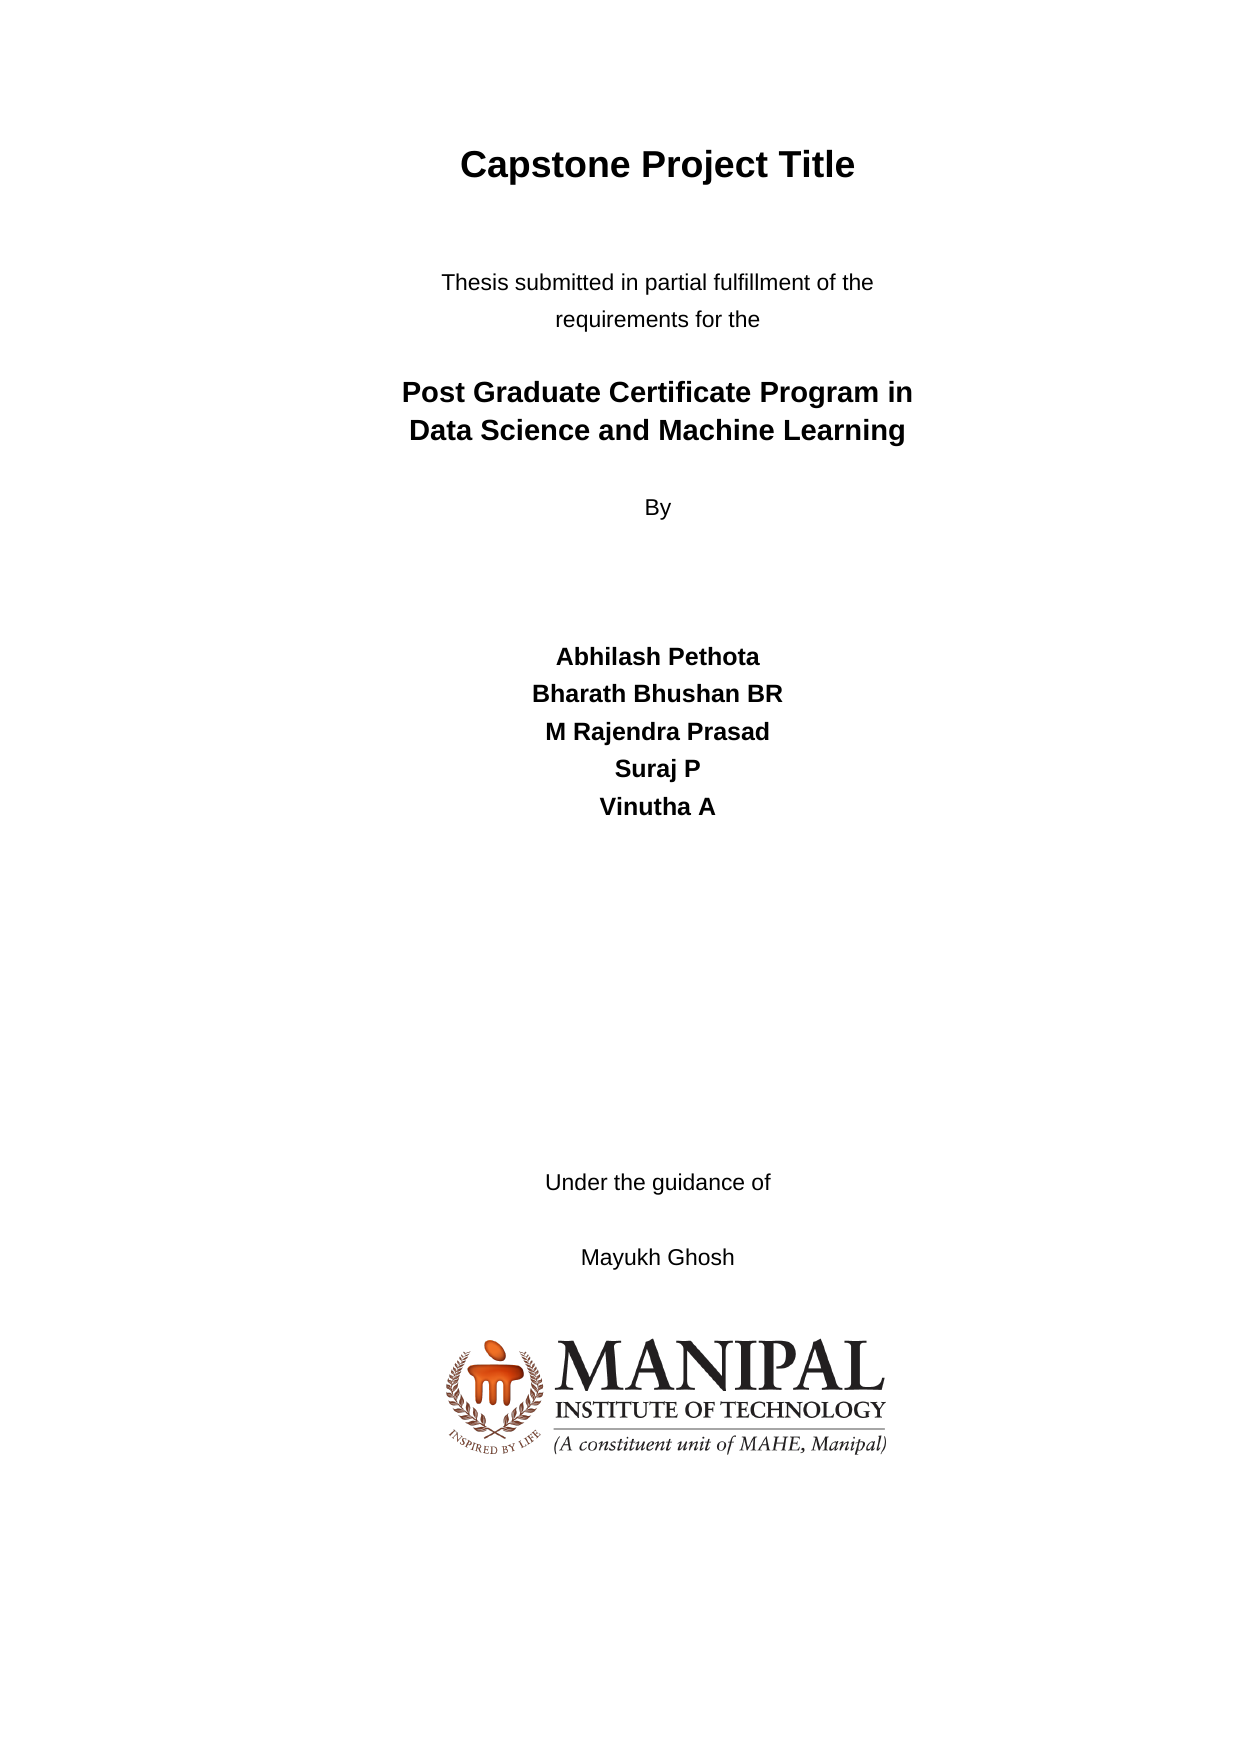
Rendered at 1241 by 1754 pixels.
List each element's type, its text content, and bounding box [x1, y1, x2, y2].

text Bharath Bhushan BR [225, 673, 1090, 710]
text Capstone Project Title [225, 148, 1090, 185]
text By [225, 485, 1090, 523]
picture [419, 1310, 909, 1482]
text Vinutha A [225, 785, 1090, 823]
text Suraj P [225, 748, 1090, 785]
text Thesis submitted in partial fulfillment of the [225, 260, 1090, 298]
text Under the guidance of [225, 1160, 1090, 1198]
text Data Science and Machine Learning [225, 410, 1090, 448]
text Abhilash Pethota [225, 635, 1090, 673]
text M Rajendra Prasad [225, 710, 1090, 748]
text Mayukh Ghosh [225, 1235, 1090, 1273]
text Post Graduate Certificate Program in [225, 373, 1090, 410]
text requirements for the [225, 298, 1090, 335]
